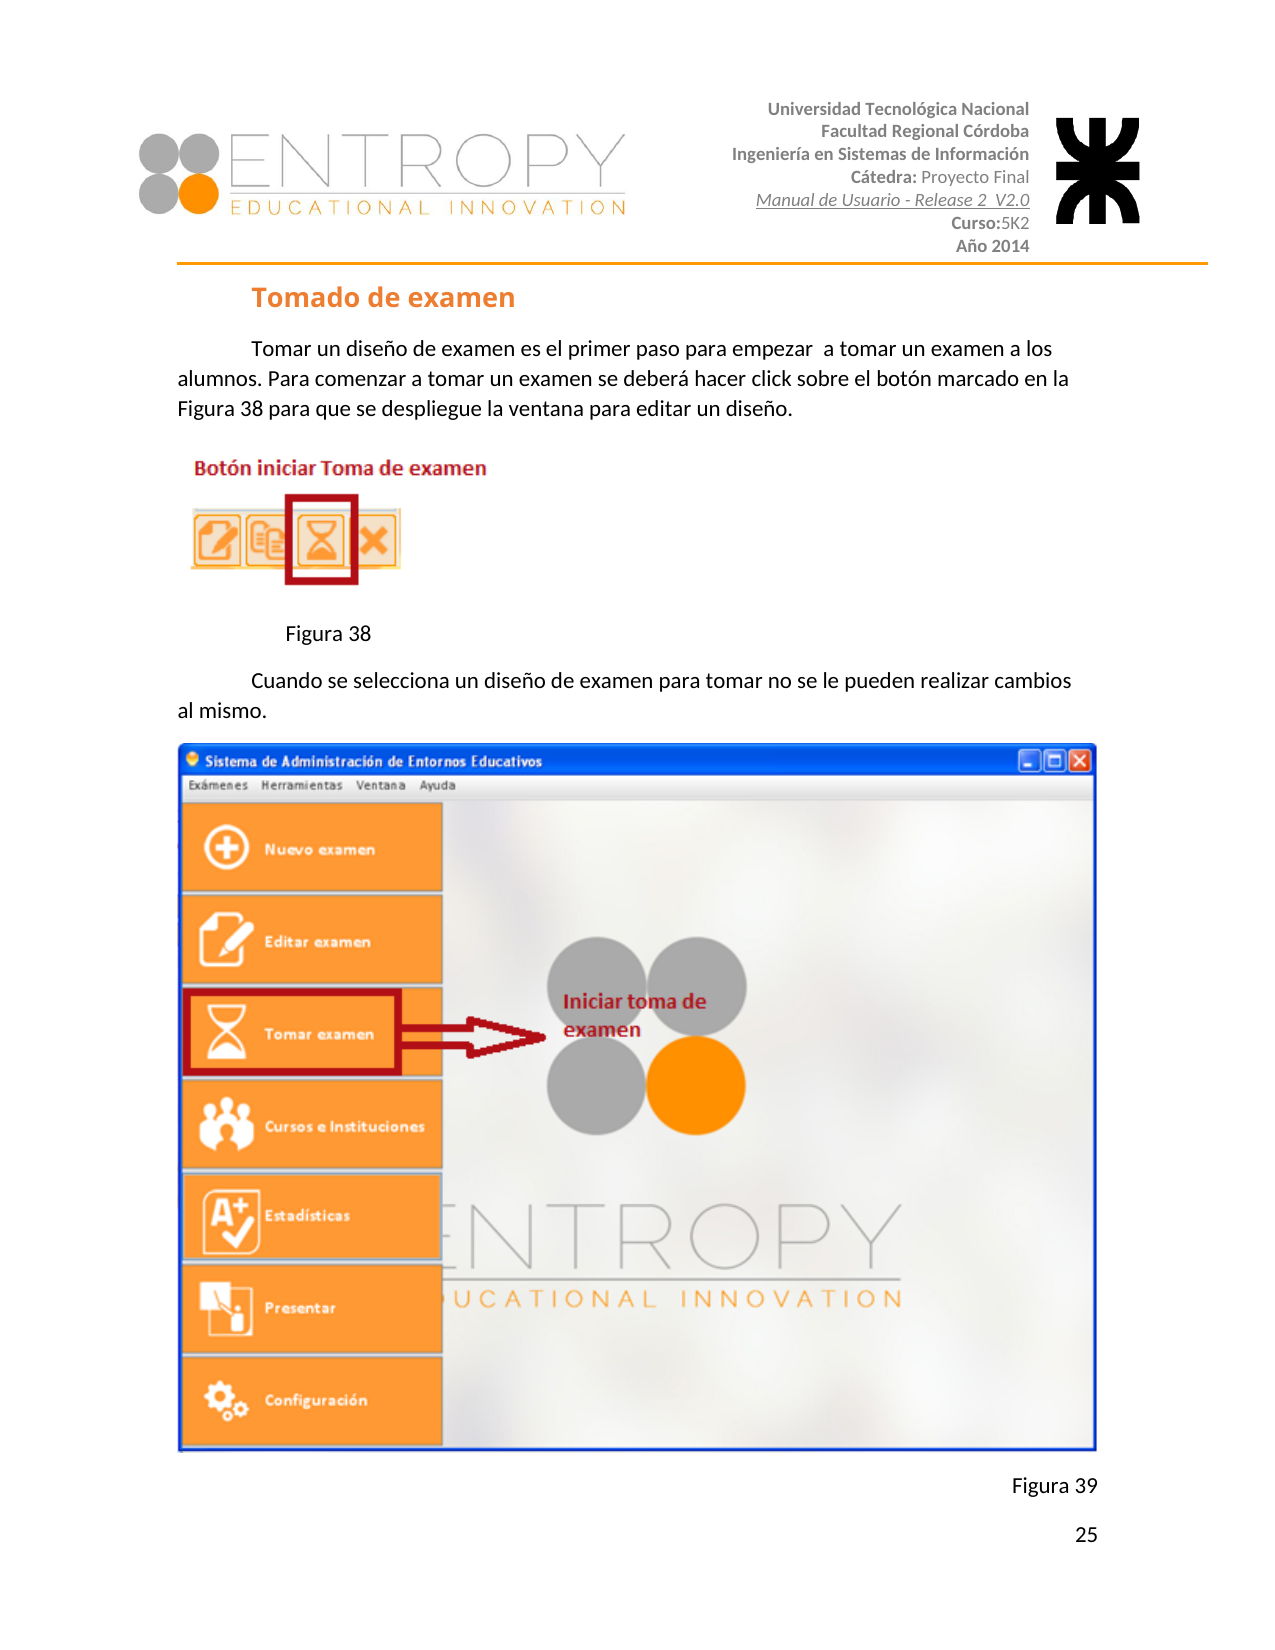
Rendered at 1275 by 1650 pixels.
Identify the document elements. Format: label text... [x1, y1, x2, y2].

text Cuando se selecciona un diseño de examen para tomar no se le pueden realizar cambios al mismo. [177, 666, 1098, 724]
picture [122, 119, 643, 229]
text Figura 39 [177, 1472, 1098, 1500]
subtitle Tomado de examen [177, 279, 1098, 316]
text Tomar un diseño de examen es el primer paso para empezar a tomar un examen a los alumnos. Para comenzar a tomar un examen se deberá hacer click sobre el botón marcado en la Figura 38 para que se despliegue la ventana para editar un diseño. [177, 334, 1098, 422]
picture [177, 441, 503, 601]
picture [177, 743, 1099, 1453]
text Figura 38 [177, 619, 1098, 647]
